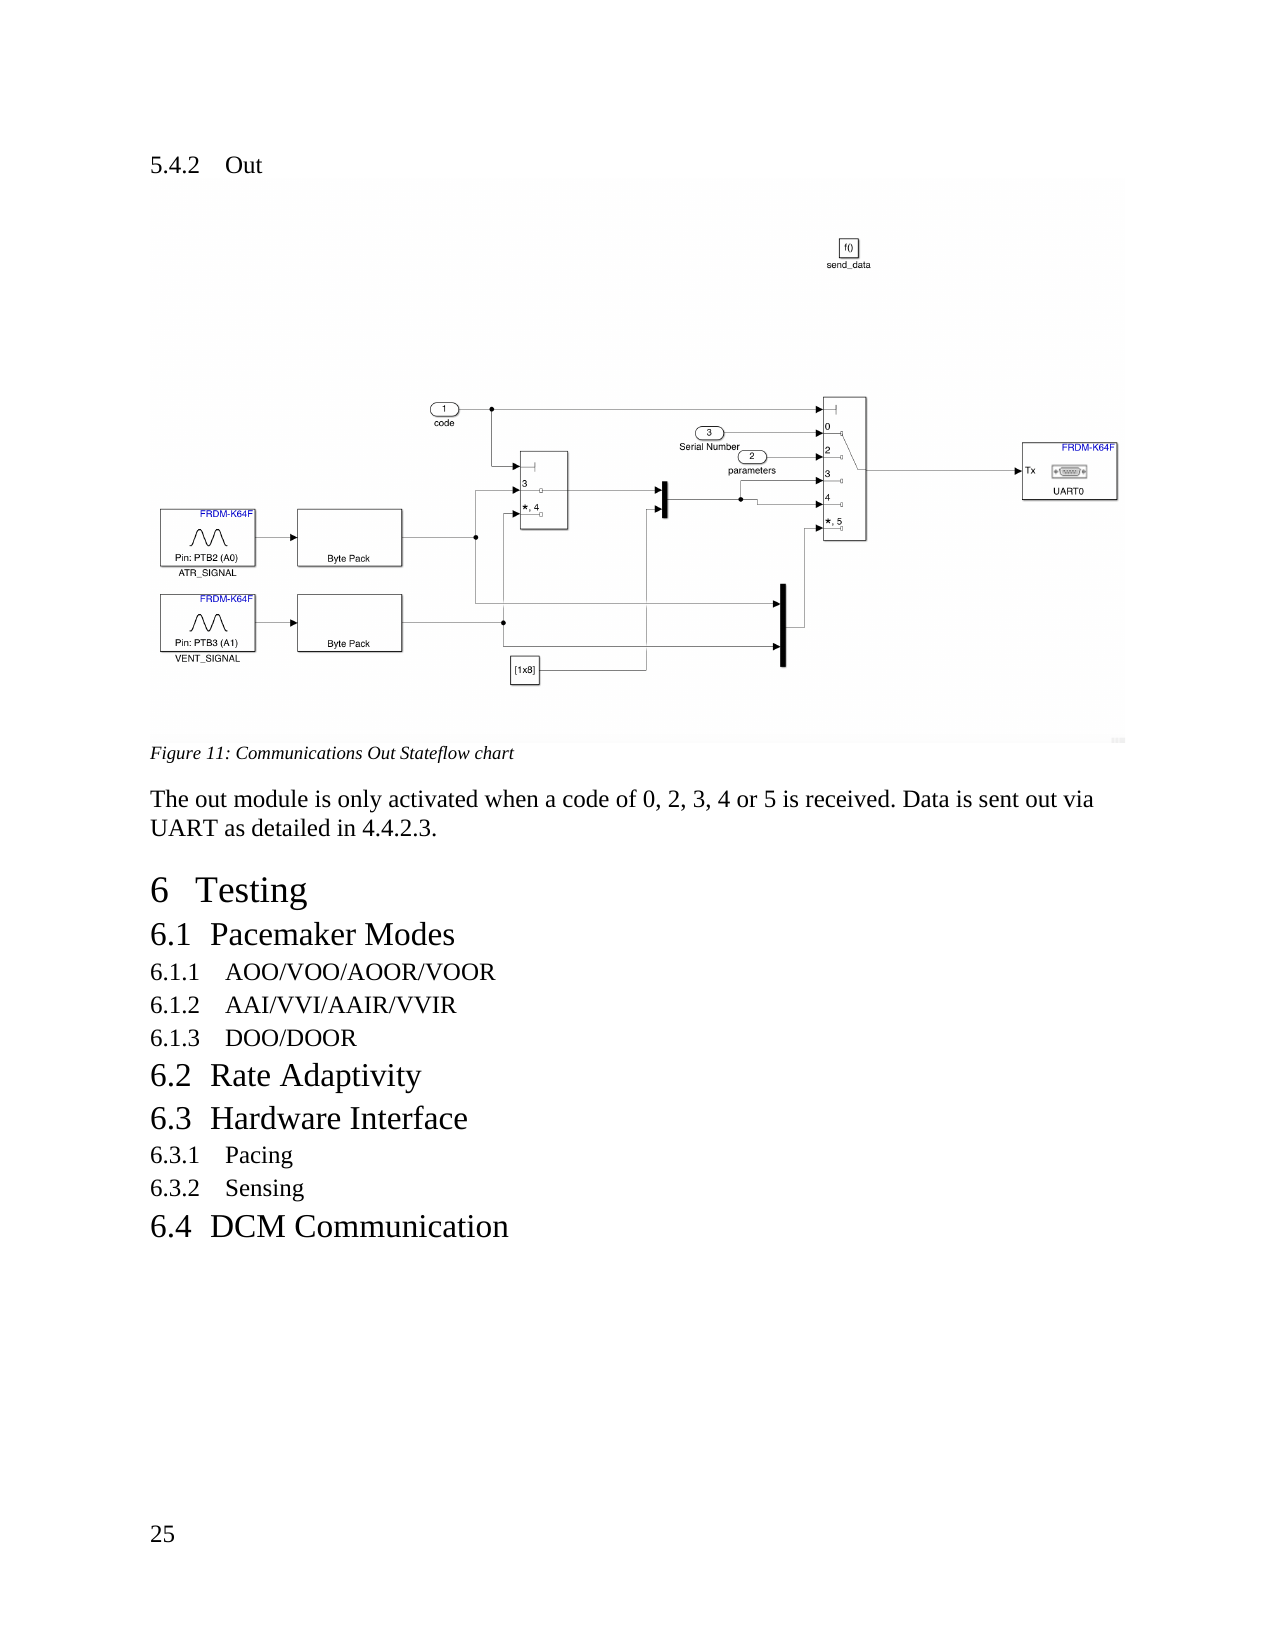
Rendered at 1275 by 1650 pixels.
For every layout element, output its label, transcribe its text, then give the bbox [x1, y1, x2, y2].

subtitle DCM Communication [150, 1206, 1125, 1245]
subtitle Pacemaker Modes [150, 914, 1125, 953]
text Figure 11: Communications Out Stateflow chart [150, 743, 1125, 764]
subtitle AAI/VVI/AAIR/VVIR [150, 990, 1125, 1018]
text The out module is only activated when a code of 0, 2, 3, 4 or 5 is received. Data is sent out via UART as detailed in 4.4.2.3. [150, 784, 1125, 842]
subtitle Rate Adaptivity [150, 1056, 1125, 1094]
picture [150, 178, 1125, 743]
subtitle AOO/VOO/AOOR/VOOR [150, 957, 1125, 986]
subtitle Testing [150, 867, 1125, 910]
subtitle Pacing [150, 1141, 1125, 1169]
subtitle DOO/DOOR [150, 1023, 1125, 1051]
subtitle Sensing [150, 1173, 1125, 1202]
subtitle Out [150, 150, 1125, 178]
subtitle Hardware Interface [150, 1098, 1125, 1136]
